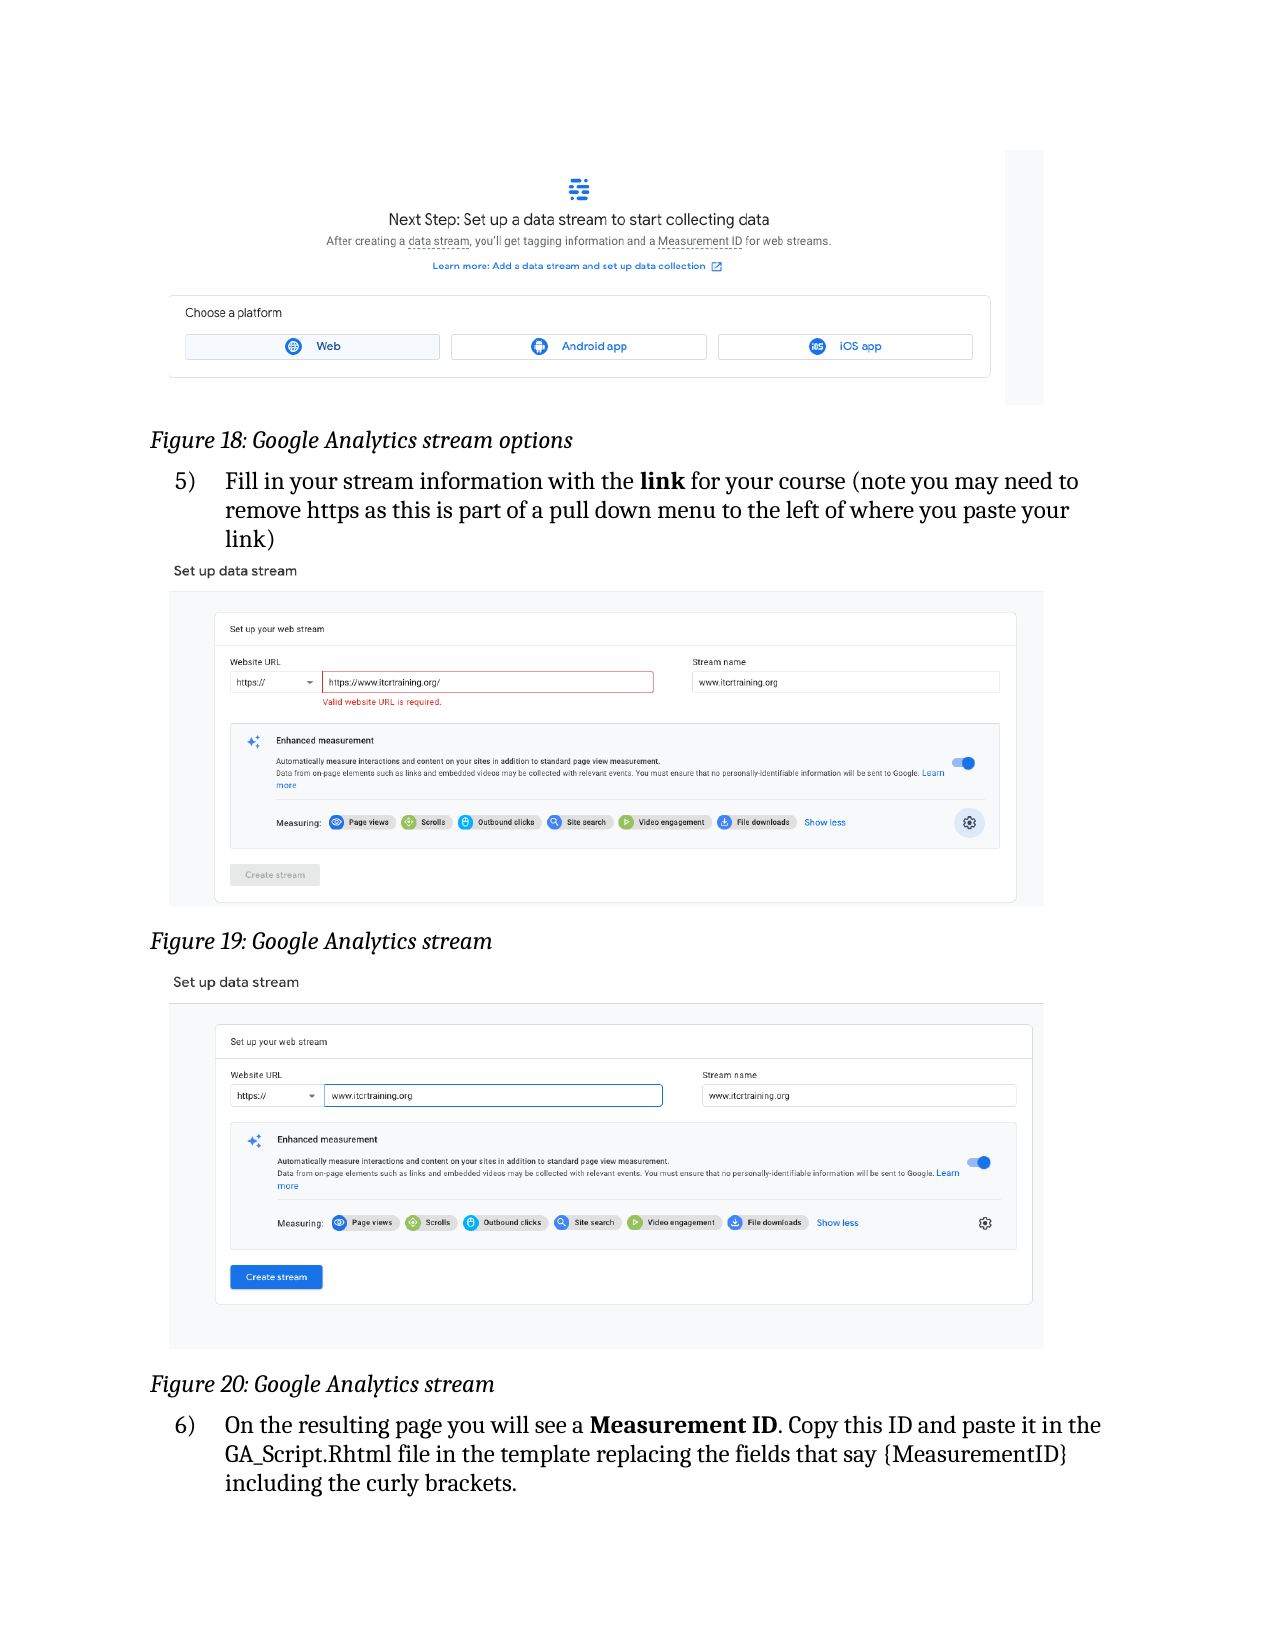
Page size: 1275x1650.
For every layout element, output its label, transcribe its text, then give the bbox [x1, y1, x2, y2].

list On the resulting page you will see a Measurement ID. Copy this ID and paste it in the GA_Script.Rhtml file in the template replacing the fields that say {MeasurementID} including the curly brackets. [175, 1411, 1125, 1497]
picture [168, 968, 1044, 1349]
picture [168, 150, 1044, 405]
list Fill in your stream information with the link for your course (note you may need to remove https as this is part of a pull down menu to the left of where you paste your link) [175, 467, 1125, 553]
picture [168, 557, 1044, 907]
